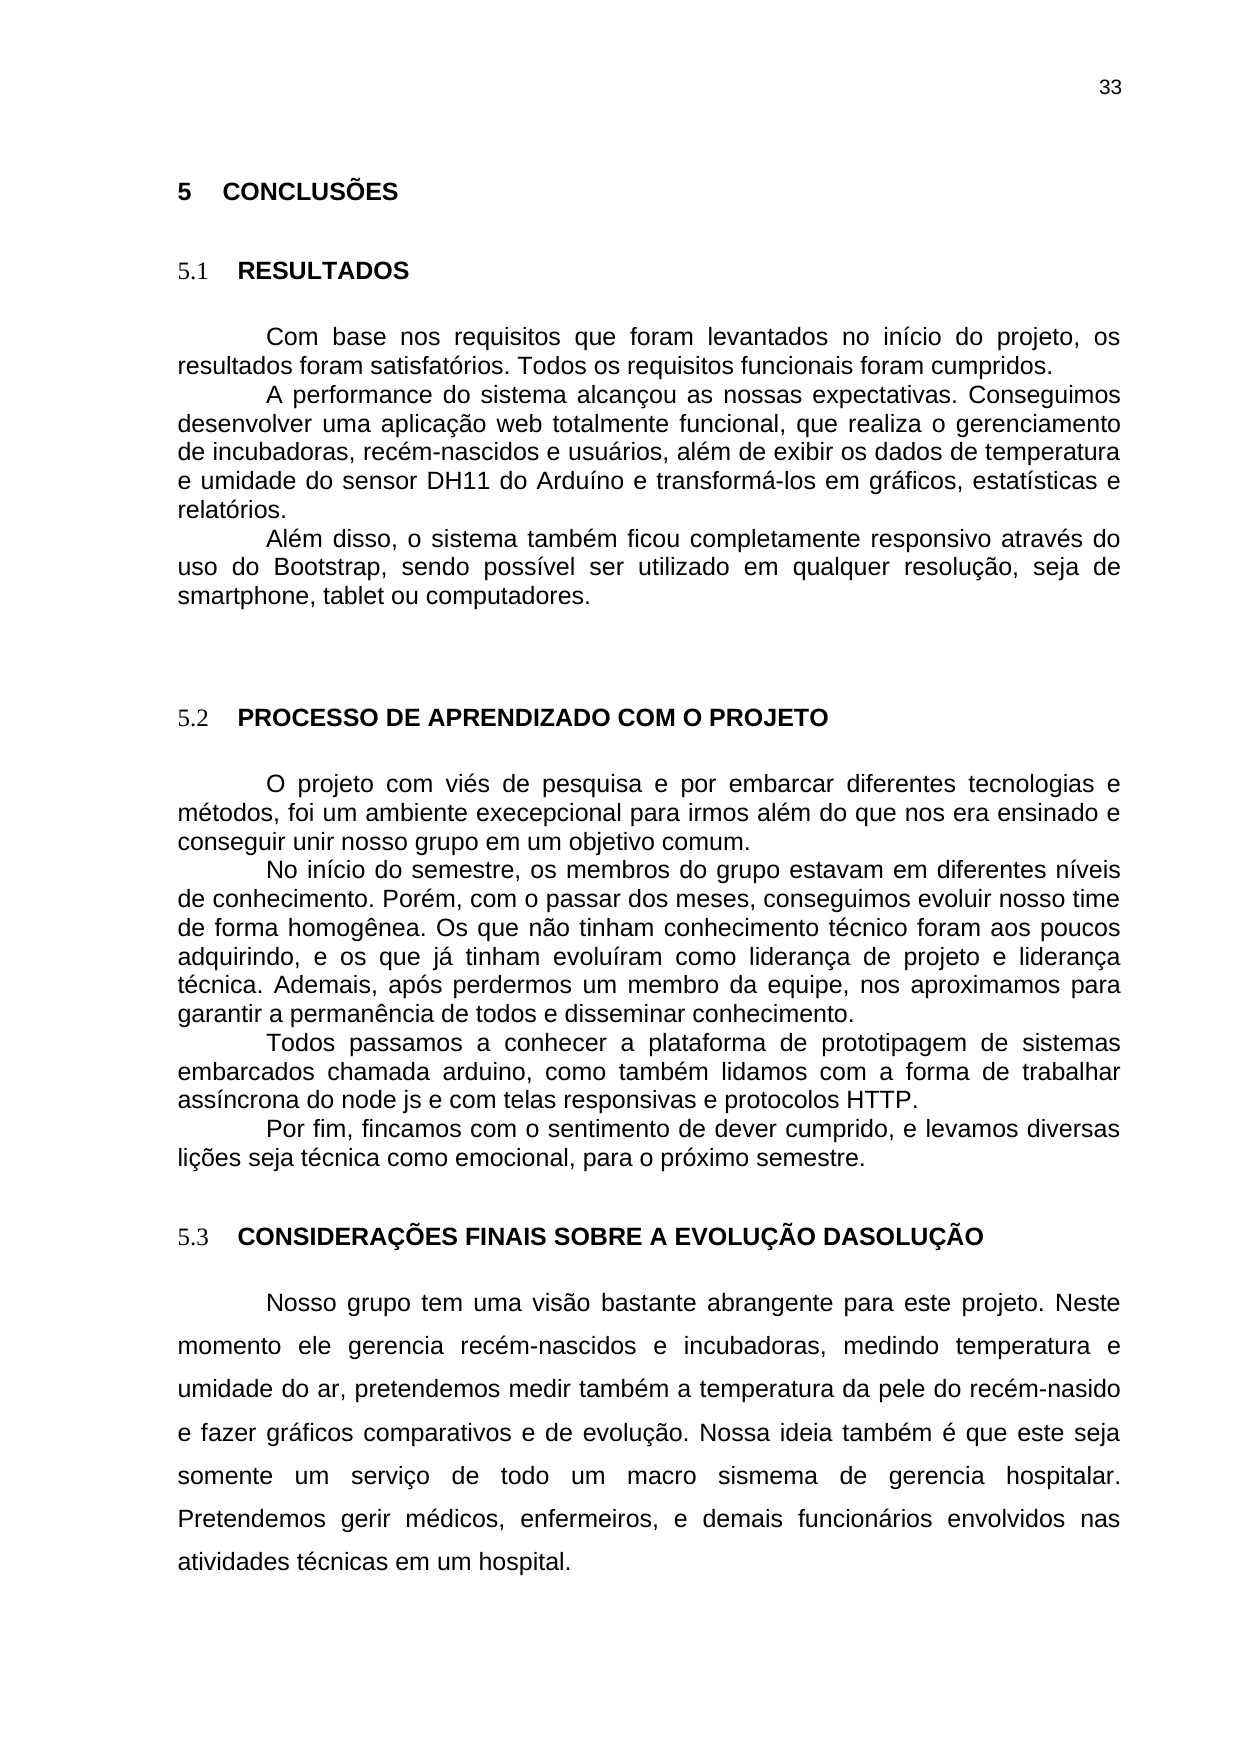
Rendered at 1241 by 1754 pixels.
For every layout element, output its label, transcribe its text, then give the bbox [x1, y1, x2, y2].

subtitle Processo de aprendizado com o projeto [177, 703, 1122, 732]
text Além disso, o sistema também ficou completamente responsivo através do uso do Bootstrap, sendo possível ser utilizado em qualquer resolução, seja de smartphone, tablet ou computadores. [177, 523, 1122, 610]
subtitle resultados [177, 256, 1122, 285]
subtitle CONCLUSÕES [177, 177, 1122, 206]
subtitle Considerações finais sobre A evolução dasolução [177, 1222, 1122, 1251]
text Por fim, fincamos com o sentimento de dever cumprido, e levamos diversas lições seja técnica como emocional, para o próximo semestre. [177, 1114, 1122, 1172]
text Com base nos requisitos que foram levantados no início do projeto, os resultados foram satisfatórios. Todos os requisitos funcionais foram cumpridos. [177, 322, 1122, 380]
text Nosso grupo tem uma visão bastante abrangente para este projeto. Neste momento ele gerencia recém-nascidos e incubadoras, medindo temperatura e umidade do ar, pretendemos medir também a temperatura da pele do recém-nasido e fazer gráficos comparativos e de evolução. Nossa ideia também é que este seja somente um serviço de todo um macro sismema de gerencia hospitalar. Pretendemos gerir médicos, enfermeiros, e demais funcionários envolvidos nas atividades técnicas em um hospital. [177, 1288, 1122, 1576]
text O projeto com viés de pesquisa e por embarcar diferentes tecnologias e métodos, foi um ambiente execepcional para irmos além do que nos era ensinado e conseguir unir nosso grupo em um objetivo comum. [177, 769, 1122, 856]
text No início do semestre, os membros do grupo estavam em diferentes níveis de conhecimento. Porém, com o passar dos meses, conseguimos evoluir nosso time de forma homogênea. Os que não tinham conhecimento técnico foram aos poucos adquirindo, e os que já tinham evoluíram como liderança de projeto e liderança técnica. Ademais, após perdermos um membro da equipe, nos aproximamos para garantir a permanência de todos e disseminar conhecimento. [177, 856, 1122, 1028]
text Todos passamos a conhecer a plataforma de prototipagem de sistemas embarcados chamada arduino, como também lidamos com a forma de trabalhar assíncrona do node js e com telas responsivas e protocolos HTTP. [177, 1028, 1122, 1114]
text A performance do sistema alcançou as nossas expectativas. Conseguimos desenvolver uma aplicação web totalmente funcional, que realiza o gerenciamento de incubadoras, recém-nascidos e usuários, além de exibir os dados de temperatura e umidade do sensor DH11 do Arduíno e transformá-los em gráficos, estatísticas e relatórios. [177, 380, 1122, 523]
